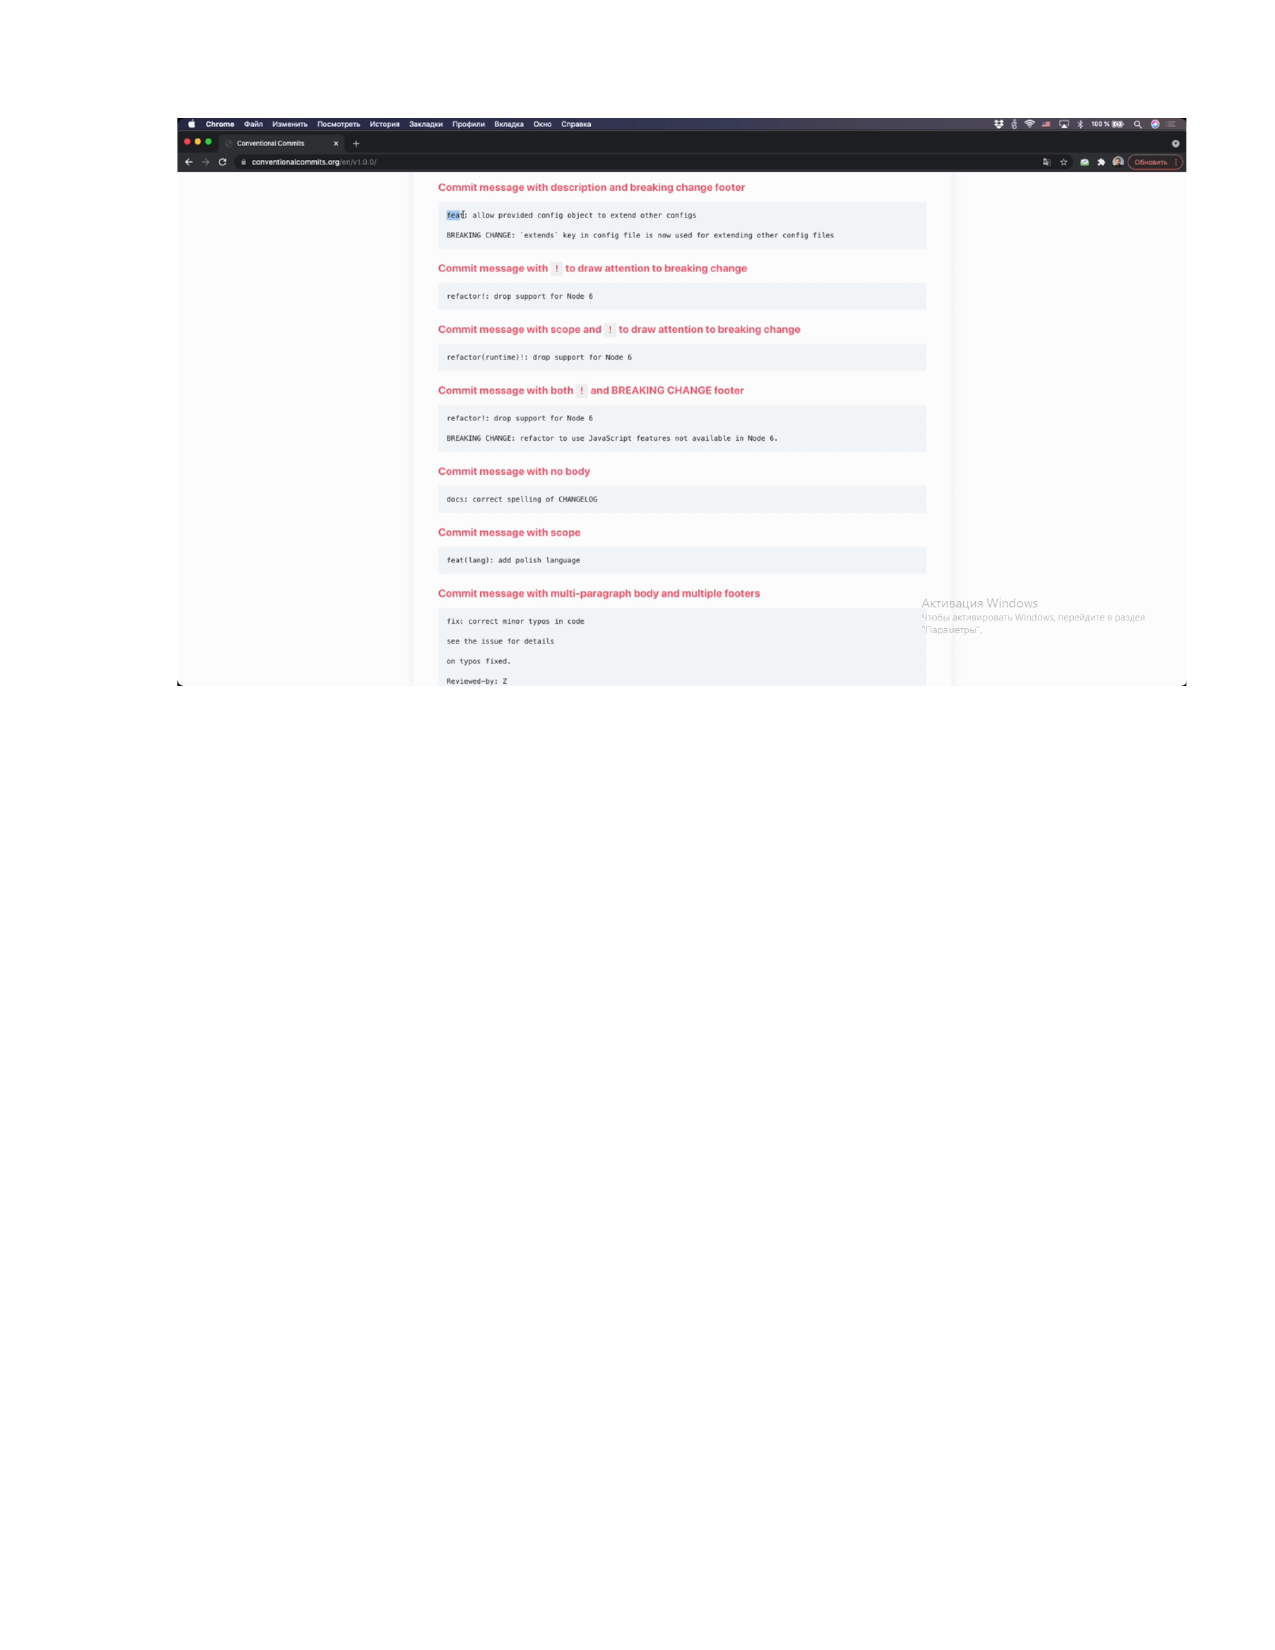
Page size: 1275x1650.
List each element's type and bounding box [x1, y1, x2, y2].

picture [177, 118, 1187, 686]
